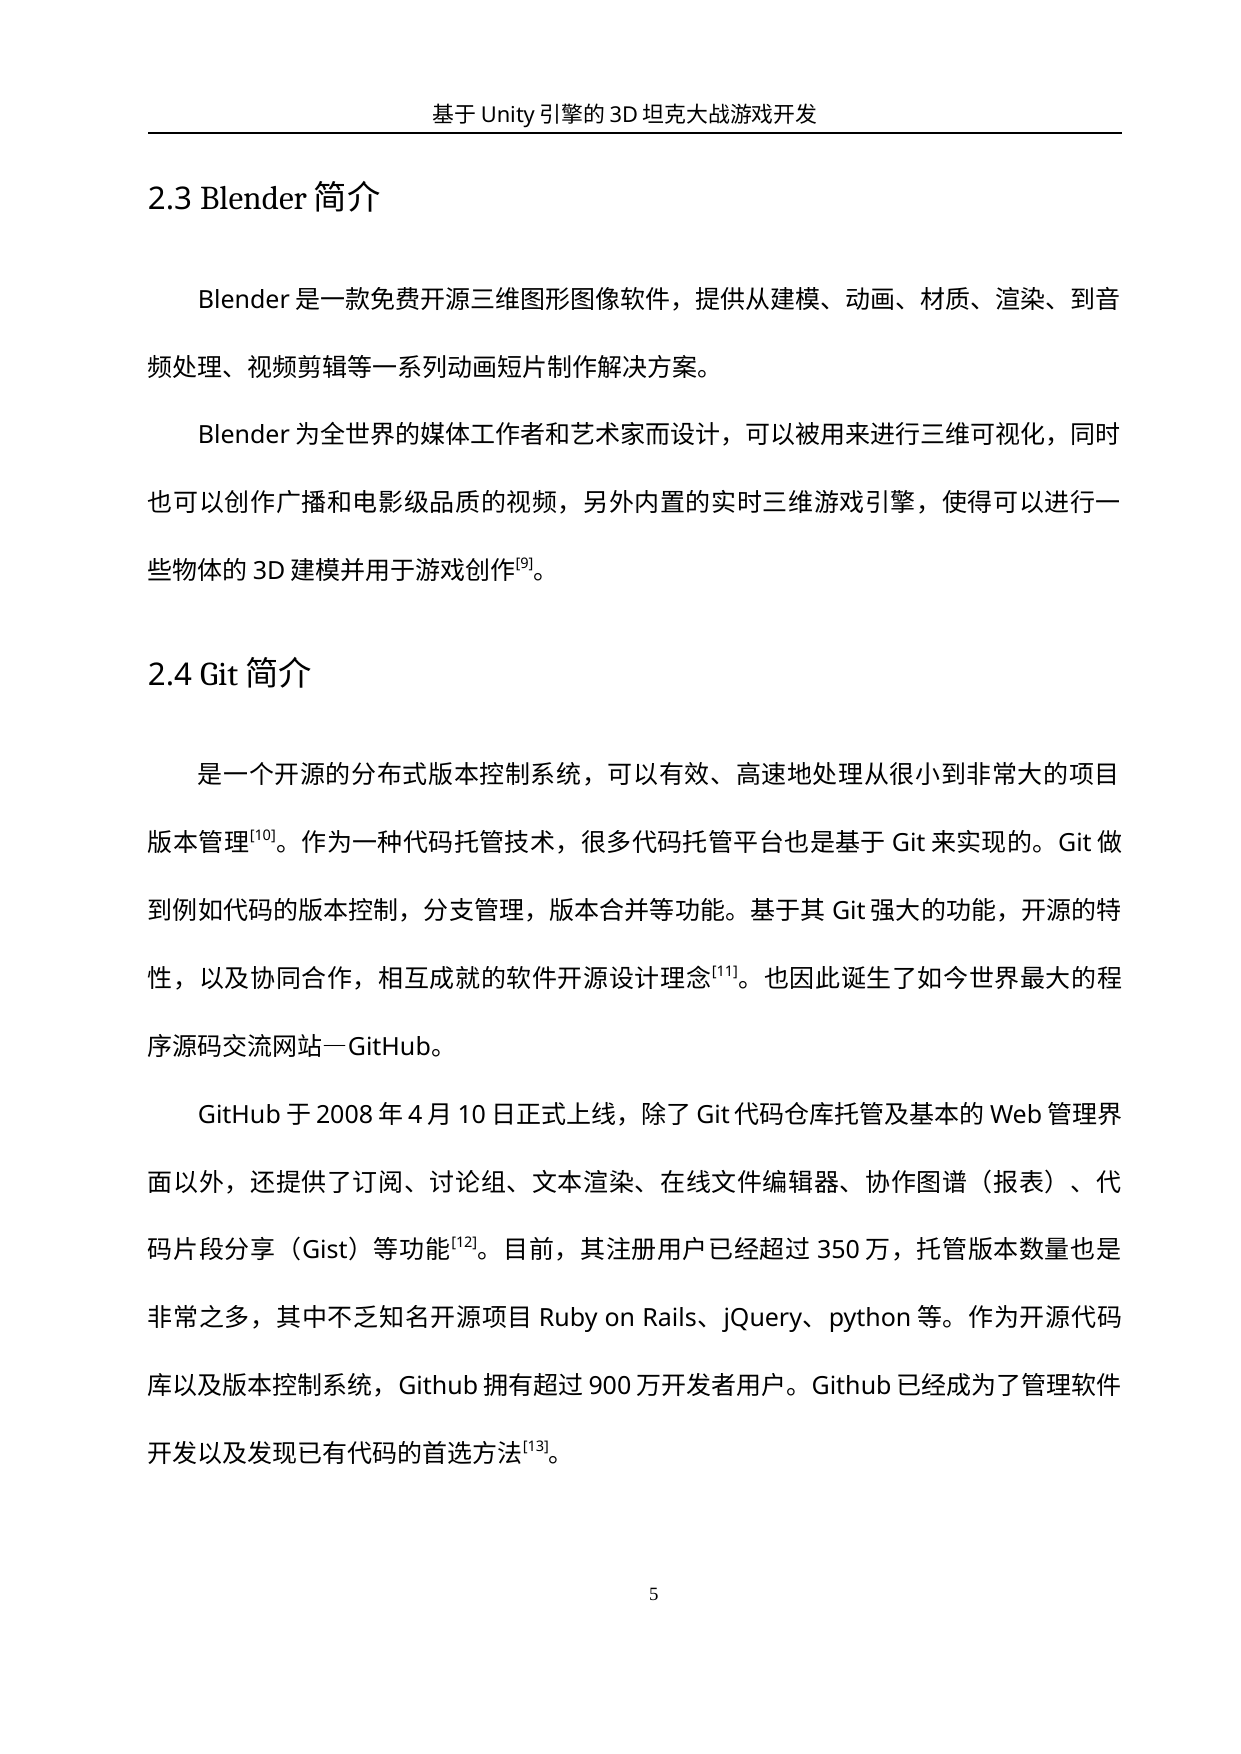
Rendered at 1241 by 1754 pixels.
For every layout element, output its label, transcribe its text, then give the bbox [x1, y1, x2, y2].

text 是一个开源的分布式版本控制系统，可以有效、高速地处理从很小到非常大的项目版本管理[10]。作为一种代码托管技术，很多代码托管平台也是基于Git来实现的。Git做到例如代码的版本控制，分支管理，版本合并等功能。基于其Git强大的功能，开源的特性，以及协同合作，相互成就的软件开源设计理念[11]。也因此诞生了如今世界最大的程序源码交流网站—GitHub。 [148, 739, 1122, 1078]
text Blender为全世界的媒体工作者和艺术家而设计，可以被用来进行三维可视化，同时也可以创作广播和电影级品质的视频，另外内置的实时三维游戏引擎，使得可以进行一些物体的3D建模并用于游戏创作[9]。 [148, 399, 1122, 603]
subtitle Git简介 [148, 637, 1122, 705]
text Blender是一款免费开源三维图形图像软件，提供从建模、动画、材质、渲染、到音频处理、视频剪辑等一系列动画短片制作解决方案。 [148, 263, 1122, 399]
subtitle Blender简介 [148, 161, 1122, 229]
text GitHub于2008年4月10日正式上线，除了Git代码仓库托管及基本的Web管理界面以外，还提供了订阅、讨论组、文本渲染、在线文件编辑器、协作图谱（报表）、代码片段分享（Gist）等功能[12]。目前，其注册用户已经超过350万，托管版本数量也是非常之多，其中不乏知名开源项目Ruby on Rails、jQuery、python等。作为开源代码库以及版本控制系统，Github拥有超过900万开发者用户。Github已经成为了管理软件开发以及发现已有代码的首选方法[13]。 [148, 1078, 1122, 1486]
